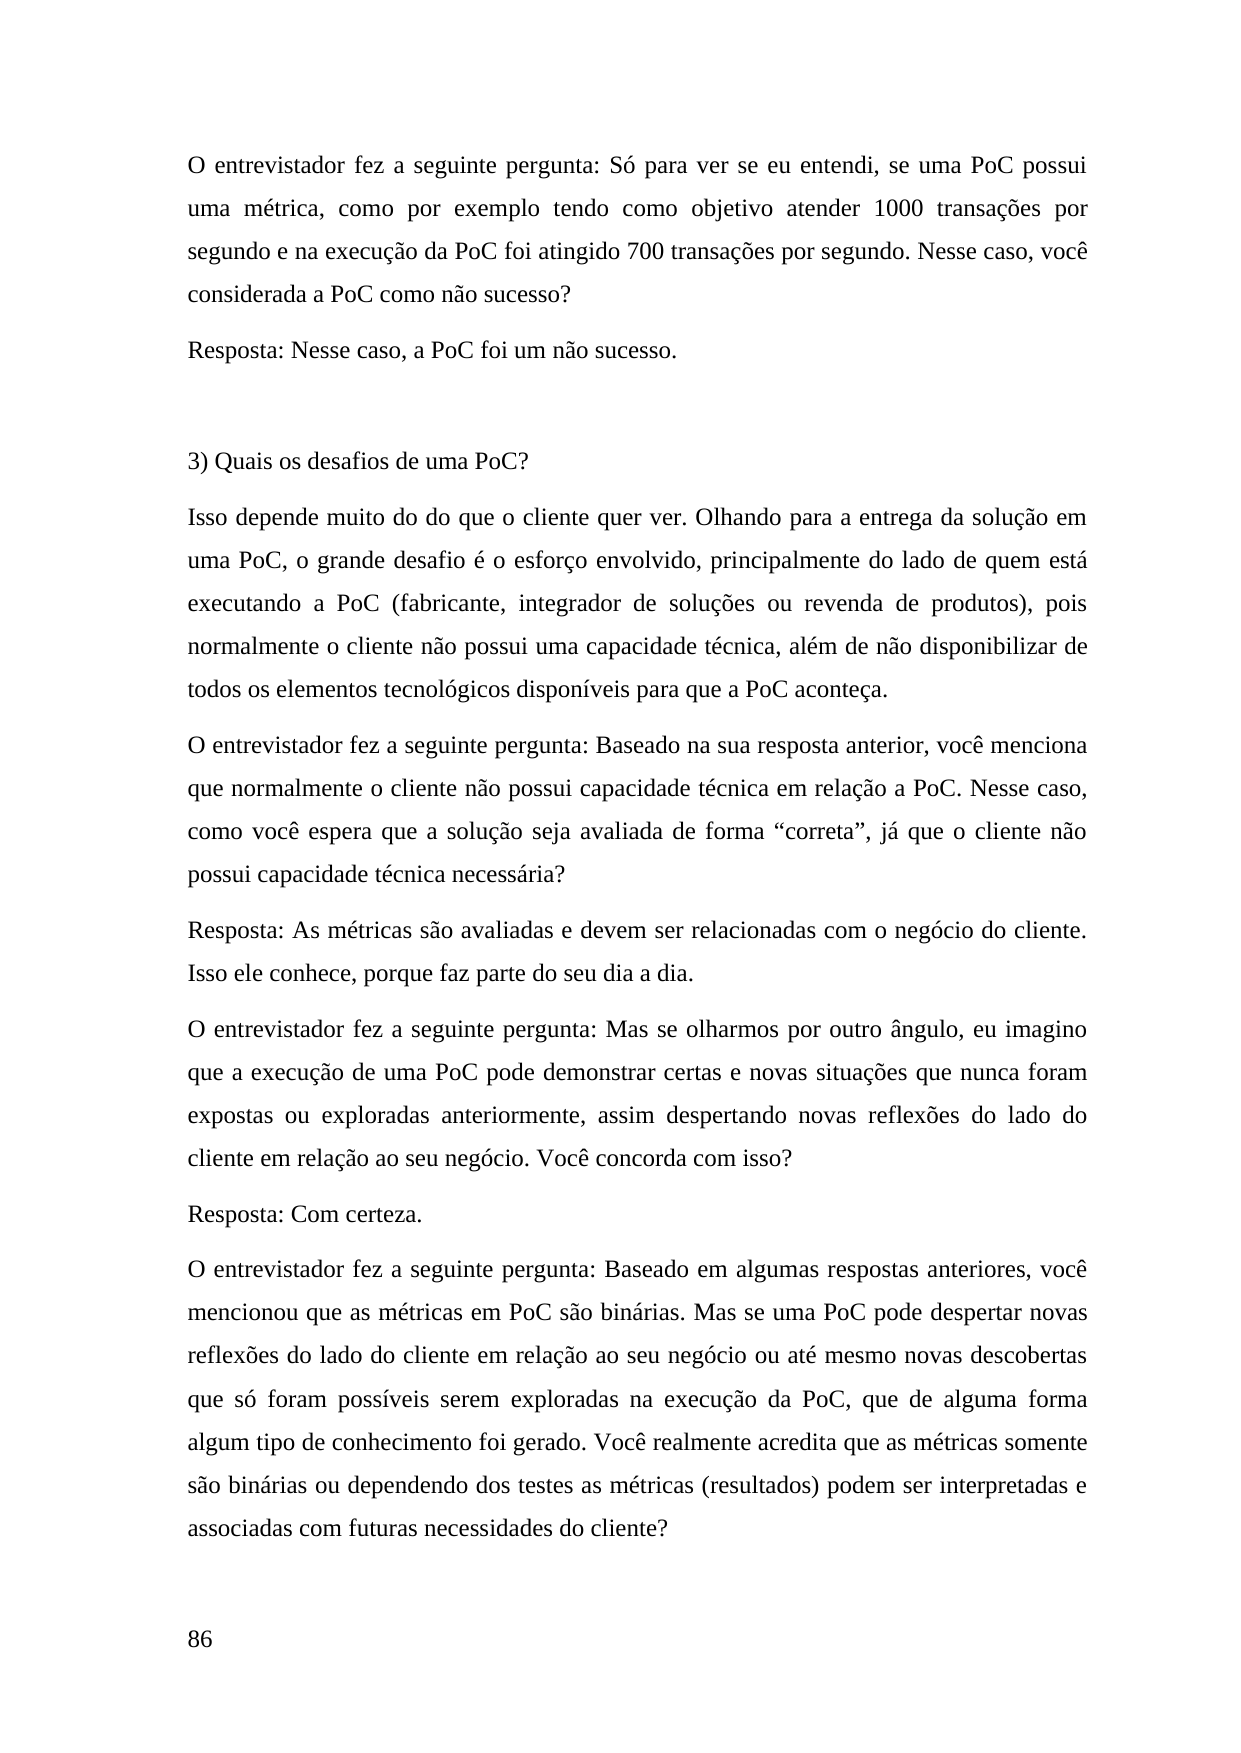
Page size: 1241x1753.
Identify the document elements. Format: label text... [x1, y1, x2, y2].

text Resposta: Nesse caso, a PoC foi um não sucesso. [187, 335, 1088, 364]
text O entrevistador fez a seguinte pergunta: Baseado na sua resposta anterior, você menciona que normalmente o cliente não possui capacidade técnica em relação a PoC. Nesse caso, como você espera que a solução seja avaliada de forma “correta”, já que o cliente não possui capacidade técnica necessária? [187, 730, 1088, 888]
text O entrevistador fez a seguinte pergunta: Baseado em algumas respostas anteriores, você mencionou que as métricas em PoC são binárias. Mas se uma PoC pode despertar novas reflexões do lado do cliente em relação ao seu negócio ou até mesmo novas descobertas que só foram possíveis serem exploradas na execução da PoC, que de alguma forma algum tipo de conhecimento foi gerado. Você realmente acredita que as métricas somente são binárias ou dependendo dos testes as métricas (resultados) podem ser interpretadas e associadas com futuras necessidades do cliente? [187, 1254, 1088, 1542]
text Resposta: As métricas são avaliadas e devem ser relacionadas com o negócio do cliente. Isso ele conhece, porque faz parte do seu dia a dia. [187, 915, 1088, 987]
text O entrevistador fez a seguinte pergunta: Só para ver se eu entendi, se uma PoC possui uma métrica, como por exemplo tendo como objetivo atender 1000 transações por segundo e na execução da PoC foi atingido 700 transações por segundo. Nesse caso, você considerada a PoC como não sucesso? [187, 150, 1088, 308]
text Resposta: Com certeza. [187, 1199, 1088, 1227]
text Isso depende muito do do que o cliente quer ver. Olhando para a entrega da solução em uma PoC, o grande desafio é o esforço envolvido, principalmente do lado de quem está executando a PoC (fabricante, integrador de soluções ou revenda de produtos), pois normalmente o cliente não possui uma capacidade técnica, além de não disponibilizar de todos os elementos tecnológicos disponíveis para que a PoC aconteça. [187, 502, 1088, 703]
text 3) Quais os desafios de uma PoC? [187, 446, 1088, 475]
text O entrevistador fez a seguinte pergunta: Mas se olharmos por outro ângulo, eu imagino que a execução de uma PoC pode demonstrar certas e novas situações que nunca foram expostas ou exploradas anteriormente, assim despertando novas reflexões do lado do cliente em relação ao seu negócio. Você concorda com isso? [187, 1014, 1088, 1172]
